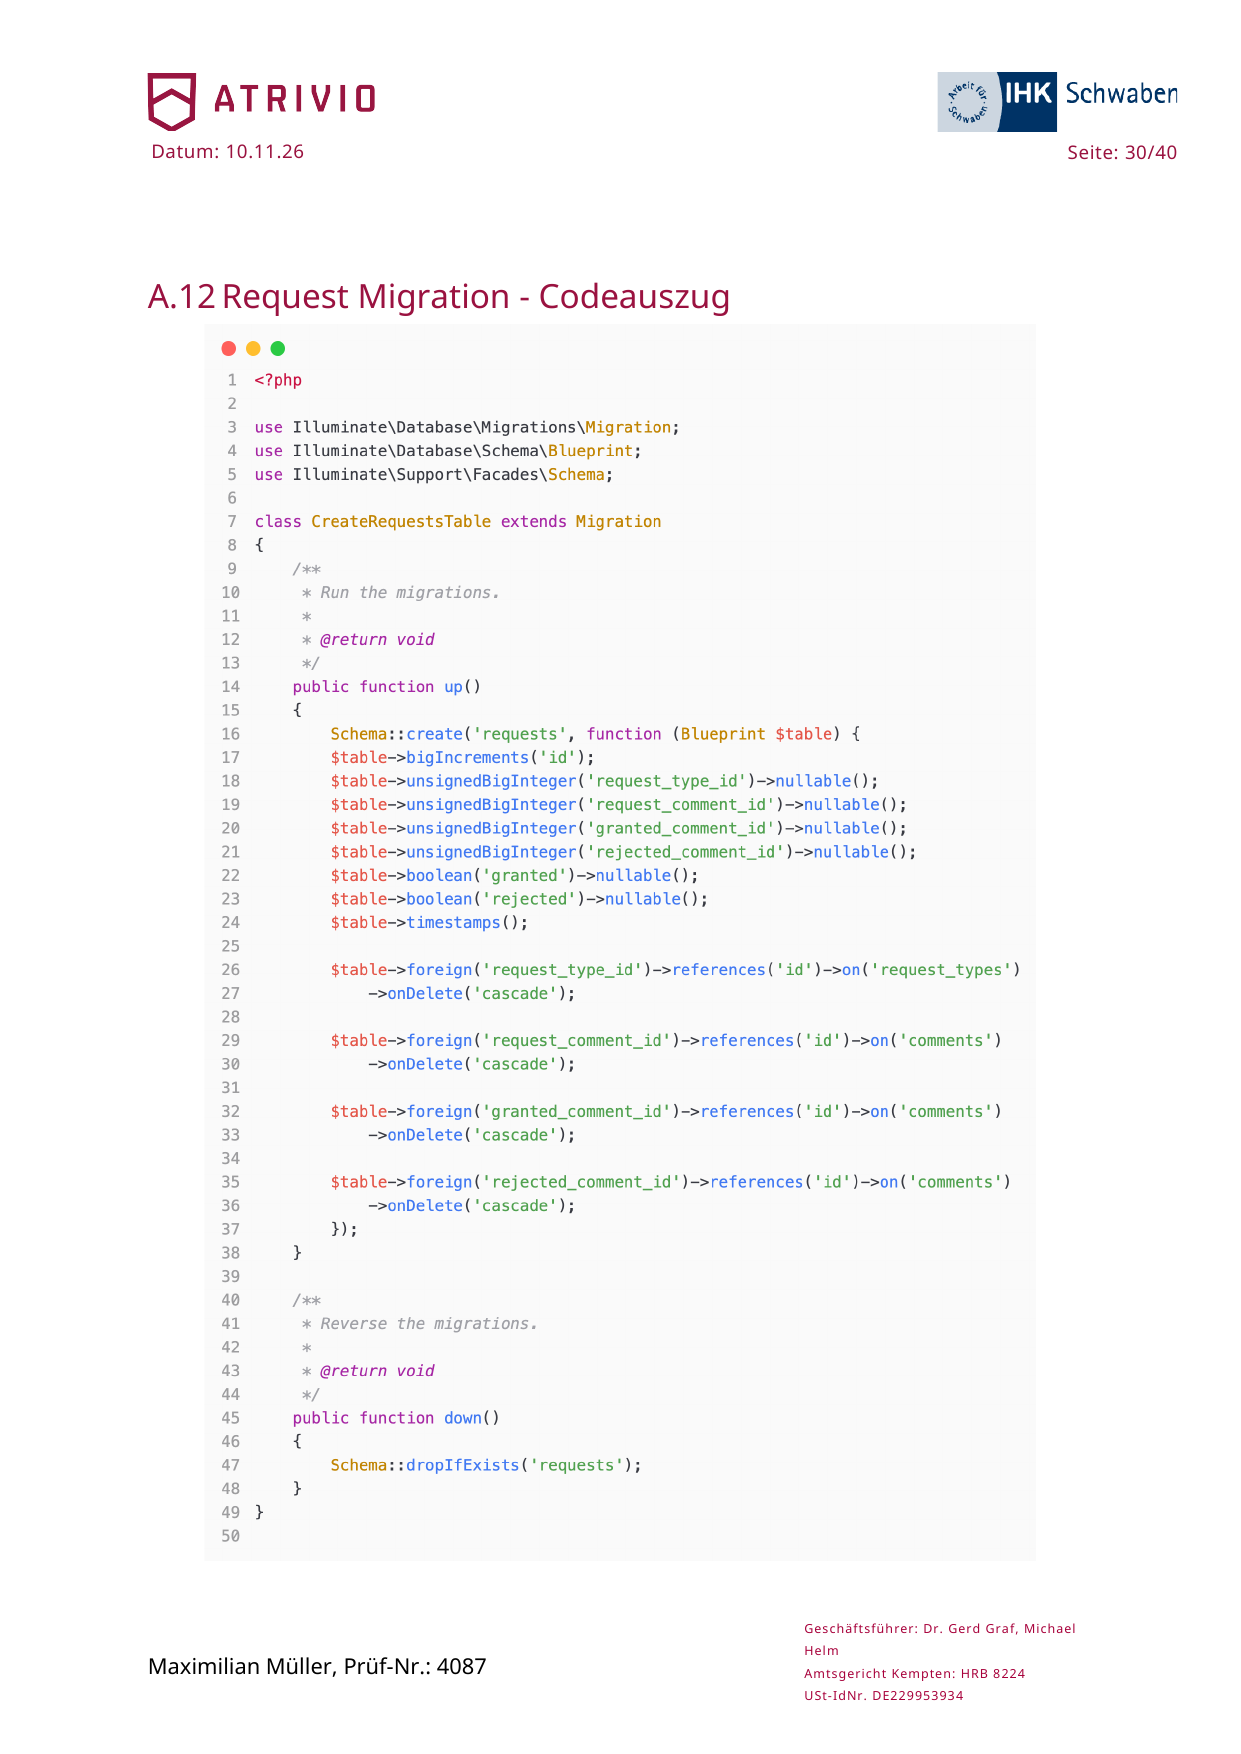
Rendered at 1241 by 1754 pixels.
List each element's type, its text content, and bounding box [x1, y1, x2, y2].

picture [147, 73, 375, 131]
picture [204, 324, 1036, 1561]
subtitle A.12 Request Migration - Codeauszug [148, 272, 1093, 318]
picture [937, 72, 1178, 132]
